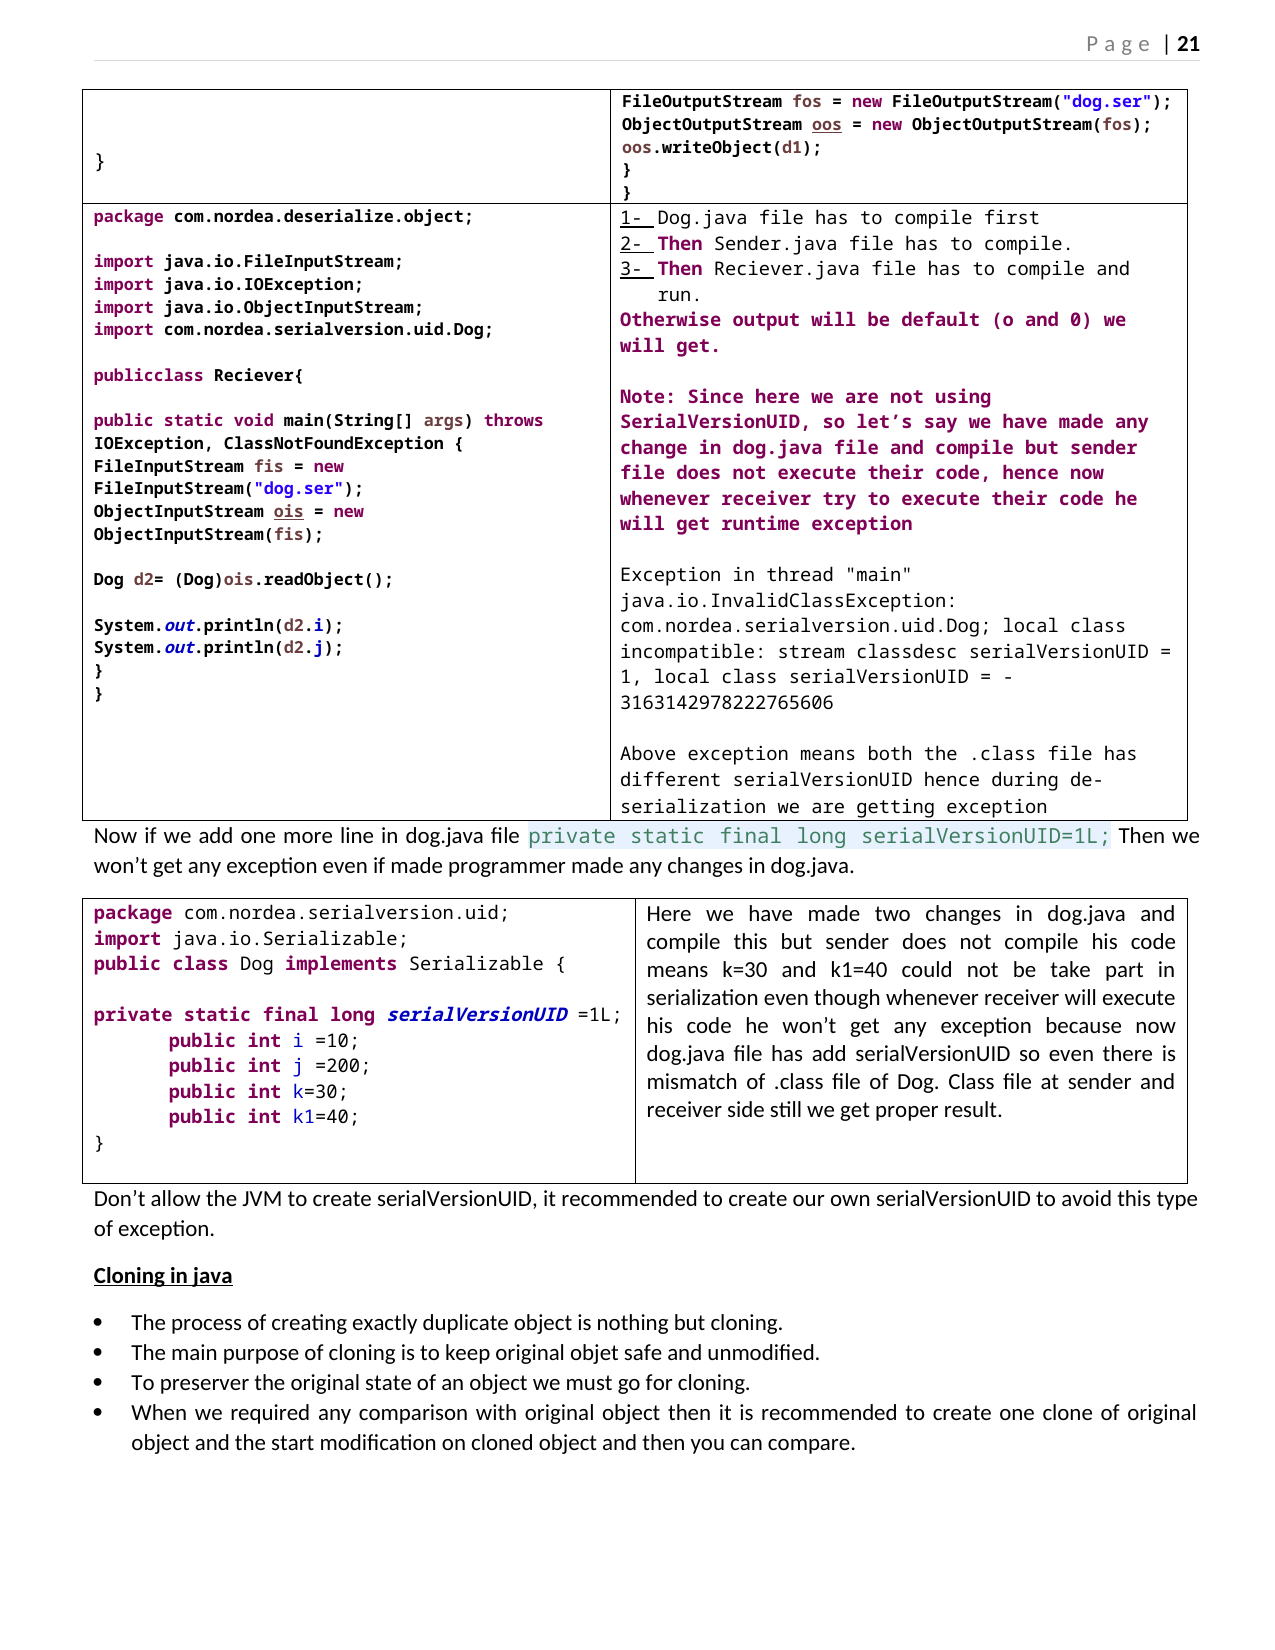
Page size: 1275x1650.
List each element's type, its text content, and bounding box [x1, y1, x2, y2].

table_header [611, 90, 1187, 203]
table_header package com.nordea.serialversion.uid; import java.io.Serializable; public class Dog implements Serializable { private static final long serialVersionUID =1L; public int i =10; public int j =200; public int k=30; public int k1=40; } [83, 899, 635, 1183]
text Now if we add one more line in dog.java file private static final long serialVersionUID=1L; Then we won’t get any exception even if made programmer made any changes in dog.java. [94, 821, 1200, 879]
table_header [83, 90, 610, 203]
text Don’t allow the JVM to create serialVersionUID, it recommended to create our own serialVersionUID to avoid this type of exception. [94, 1184, 1200, 1242]
table_cell package com.nordea.deserialize.object; import java.io.FileInputStream; import java.io.IOException; import java.io.ObjectInputStream; import com.nordea.serialversion.uid.Dog; publicclass Reciever{ public static void main(String[] args) throws IOException, ClassNotFoundException { FileInputStream fis = new FileInputStream("dog.ser"); ObjectInputStream ois = new ObjectInputStream(fis); Dog d2= (Dog)ois.readObject(); System.out.println(d2.i); System.out.println(d2.j); } } [83, 204, 610, 820]
text Cloning in java [94, 1261, 1200, 1289]
table_header Here we have made two changes in dog.java and compile this but sender does not compile his code means k=30 and k1=40 could not be take part in serialization even though whenever receiver will execute his code he won’t get any exception because now dog.java file has add serialVersionUID so even there is mismatch of .class file of Dog. Class file at sender and receiver side still we get proper result. [636, 899, 1187, 1183]
list When we required any comparison with original object then it is recommended to create one clone of original object and the start modification on cloned object and then you can compare. [94, 1398, 1200, 1456]
list The main purpose of cloning is to keep original objet safe and unmodified. [94, 1338, 1200, 1366]
table_cell Dog.java file has to compile first Then Sender.java file has to compile. Then Reciever.java file has to compile and run. Otherwise output will be default (o and 0) we will get. Note: Since here we are not using SerialVersionUID, so let’s say we have made any change in dog.java file and compile but sender file does not execute their code, hence now whenever receiver try to execute their code he will get runtime exception Exception in thread "main" java.io.InvalidClassException: com.nordea.serialversion.uid.Dog; local class incompatible: stream classdesc serialVersionUID = 1, local class serialVersionUID = -3163142978222765606 Above exception means both the .class file has different serialVersionUID hence during de-serialization we are getting exception [611, 204, 1187, 820]
list To preserver the original state of an object we must go for cloning. [94, 1368, 1200, 1396]
list The process of creating exactly duplicate object is nothing but cloning. [94, 1308, 1200, 1336]
